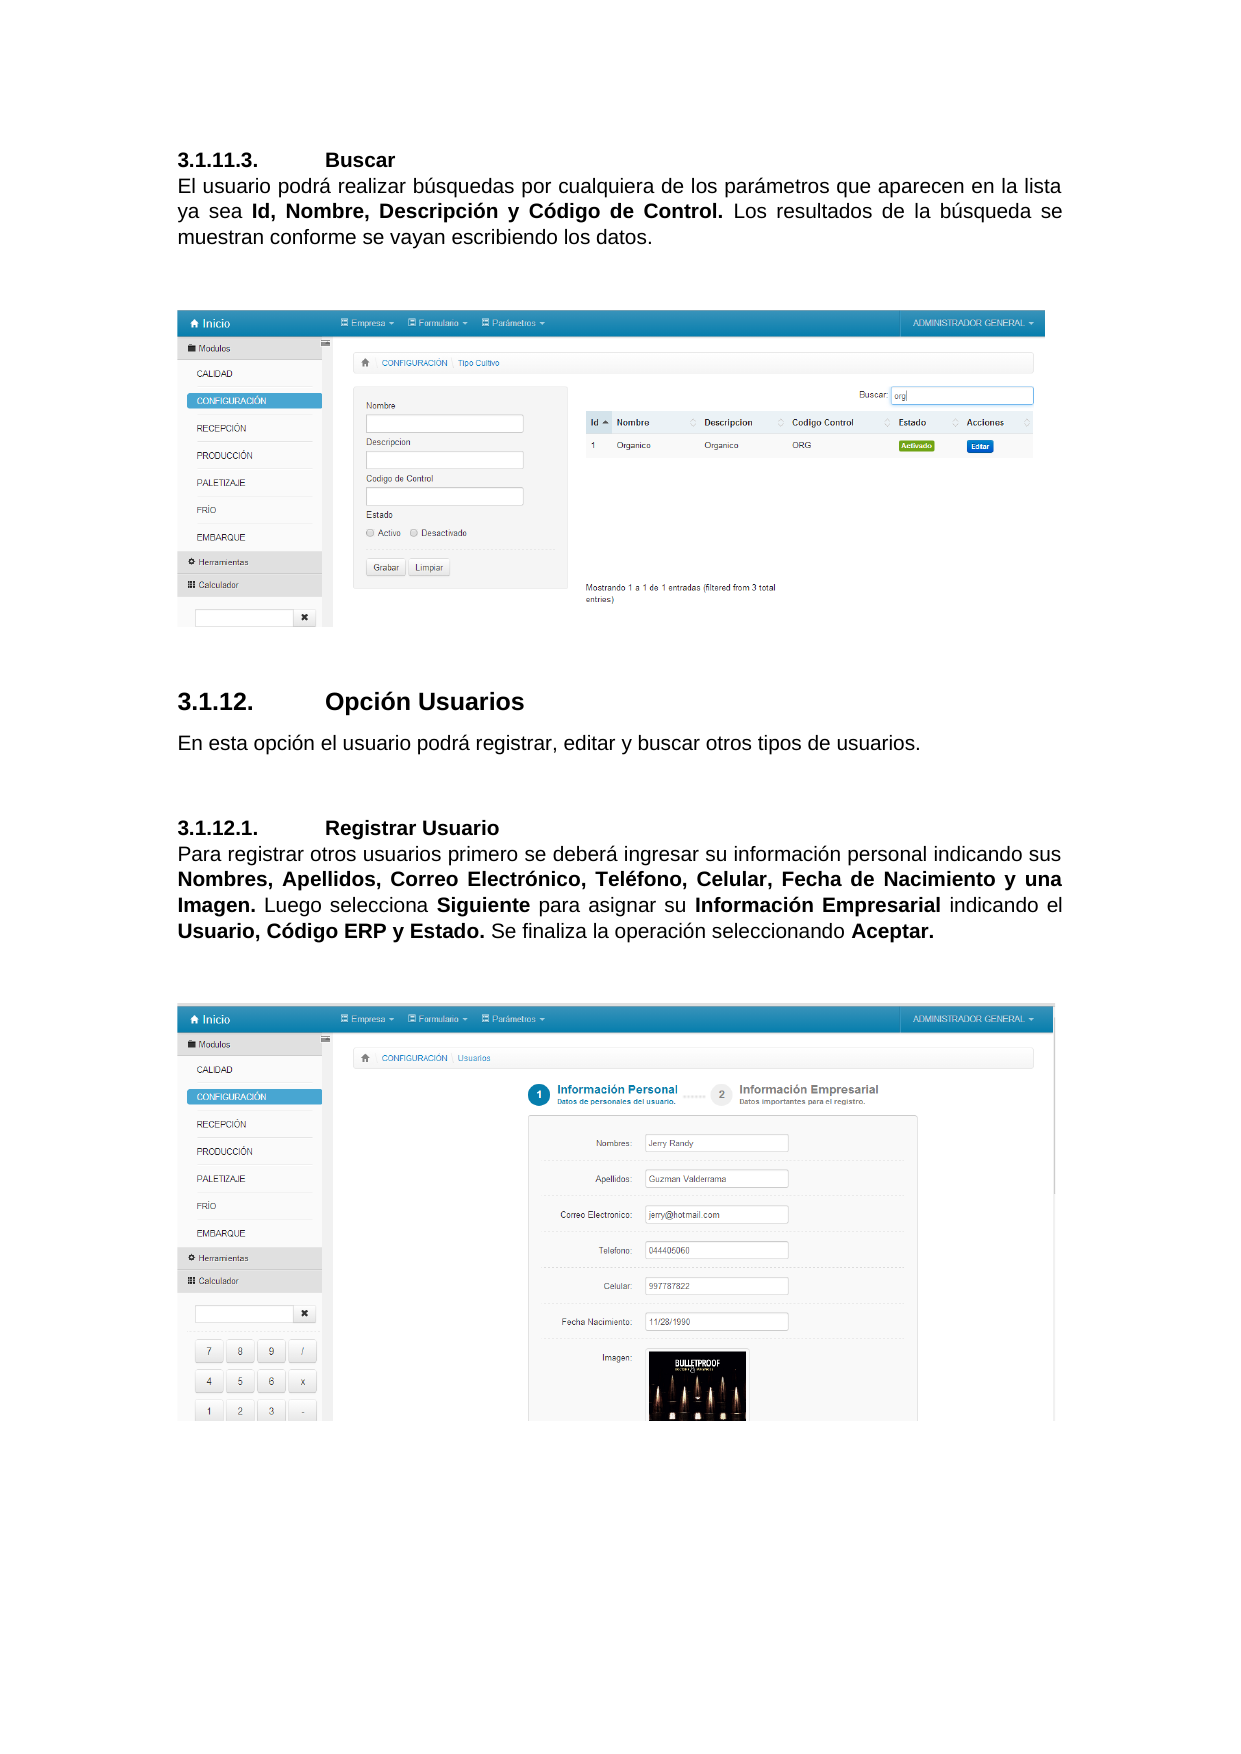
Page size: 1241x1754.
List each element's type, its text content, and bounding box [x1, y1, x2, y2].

subtitle Registrar Usuario [177, 816, 1063, 839]
text En esta opción el usuario podrá registrar, editar y buscar otros tipos de usuarios. [177, 731, 1063, 754]
text El usuario podrá realizar búsquedas por cualquiera de los parámetros que aparecen en la lista ya sea Id, Nombre, Descripción y Código de Control. Los resultados de la búsqueda se muestran conforme se vayan escribiendo los datos. [177, 173, 1063, 249]
subtitle Opción Usuarios [177, 687, 1063, 716]
subtitle Buscar [177, 148, 1063, 172]
picture [177, 337, 1045, 627]
picture [177, 1003, 1056, 1421]
text Para registrar otros usuarios primero se deberá ingresar su información personal indicando sus Nombres, Apellidos, Correo Electrónico, Teléfono, Celular, Fecha de Nacimiento y una Imagen. Luego selecciona Siguiente para asignar su Información Empresarial indicando el Usuario, Código ERP y Estado. Se finaliza la operación seleccionando Aceptar. [177, 841, 1063, 943]
picture [177, 310, 1045, 331]
